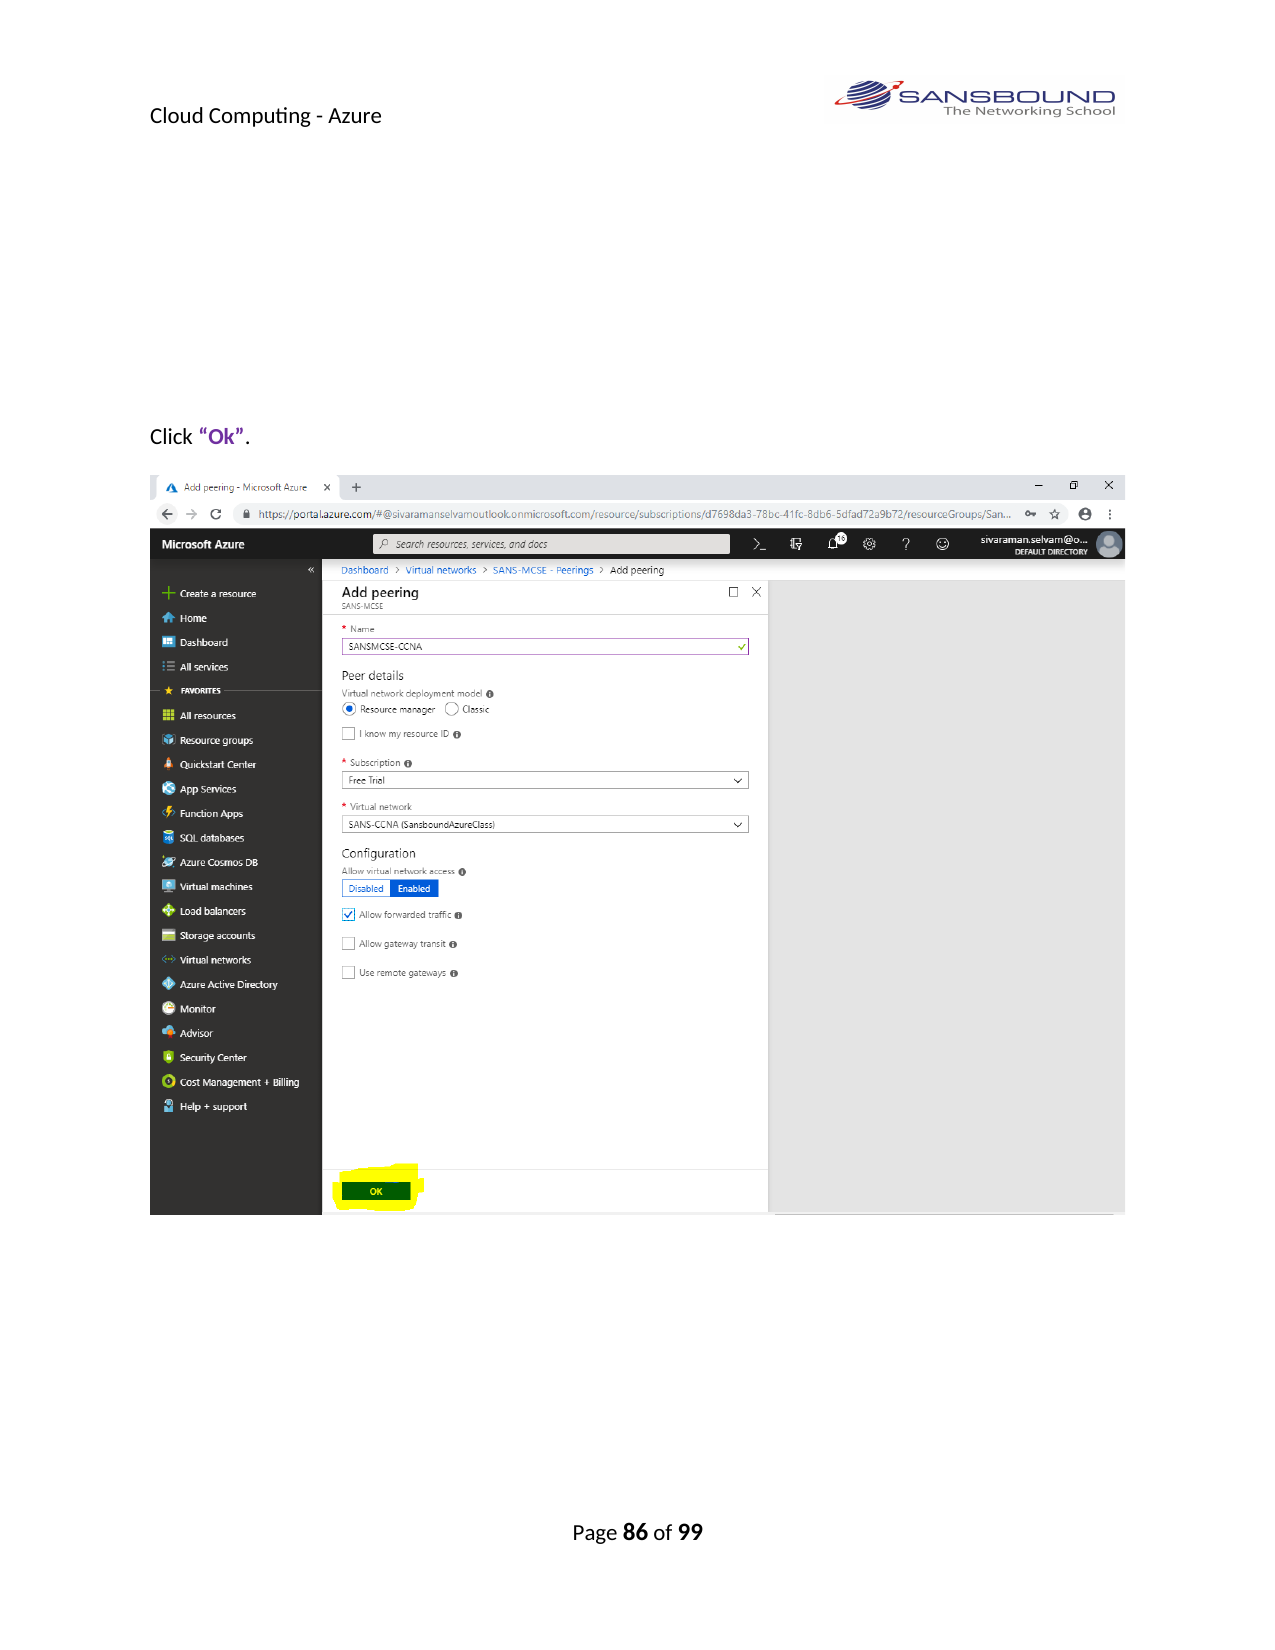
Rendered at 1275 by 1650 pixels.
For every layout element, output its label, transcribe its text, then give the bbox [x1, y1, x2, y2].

text Click “Ok”. [150, 422, 1125, 450]
picture [150, 475, 1125, 1215]
picture [823, 75, 1125, 124]
